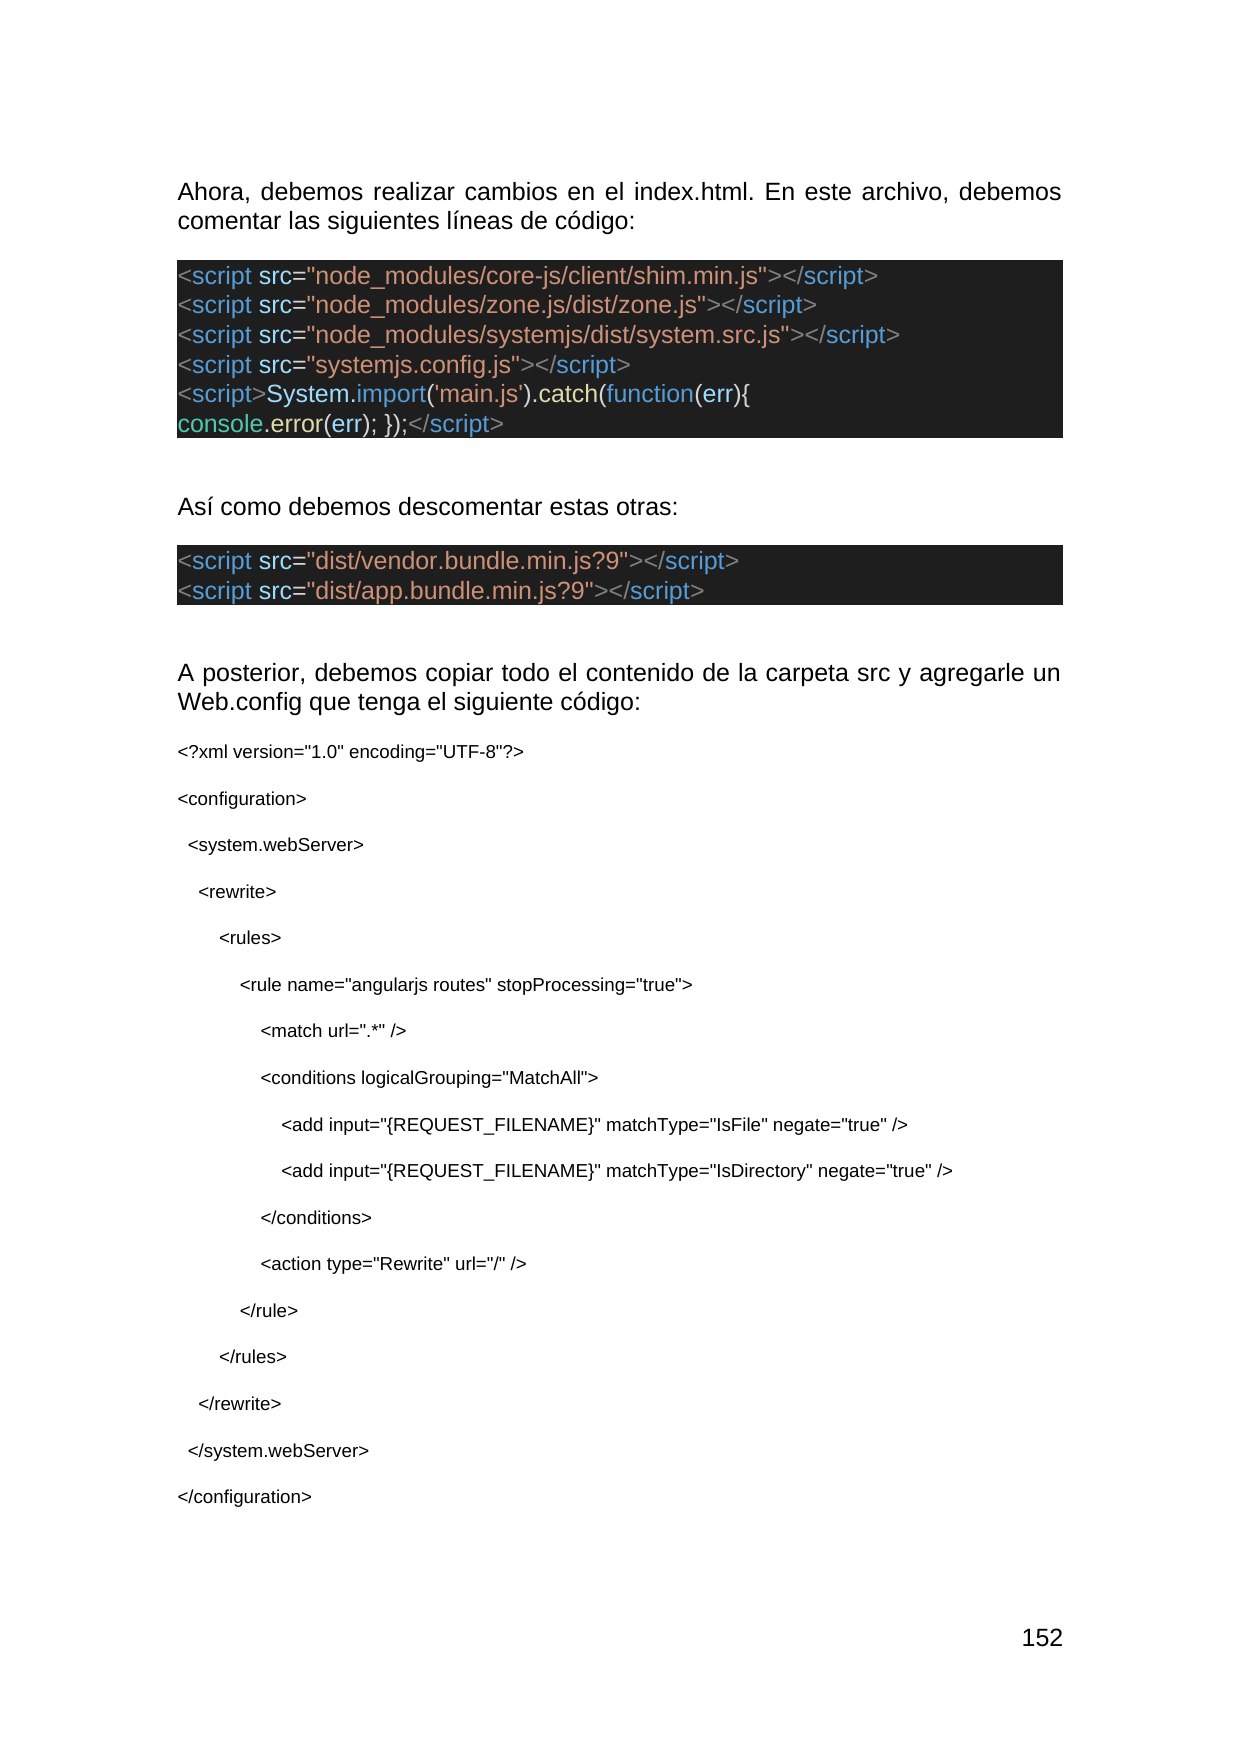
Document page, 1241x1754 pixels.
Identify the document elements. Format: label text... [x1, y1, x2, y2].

text <rules> [177, 927, 1063, 949]
text </rules> [177, 1346, 1063, 1368]
text </rule> [177, 1300, 1063, 1321]
text <add input="{REQUEST_FILENAME}" matchType="IsFile" negate="true" /> [177, 1113, 1063, 1135]
text A posterior, debemos copiar todo el contenido de la carpeta src y agregarle un Web.config que tenga el siguiente código: [177, 658, 1063, 716]
text </configuration> [177, 1486, 1063, 1507]
text </conditions> [177, 1207, 1063, 1228]
text Ahora, debemos realizar cambios en el index.html. En este archivo, debemos comentar las siguientes líneas de código: [177, 177, 1063, 235]
text <?xml version="1.0" encoding="UTF-8"?> [177, 741, 1063, 762]
text <script>System.import('main.js').catch(function(err){ console.error(err); });</script> [177, 378, 1063, 438]
text <rule name="angularjs routes" stopProcessing="true"> [177, 974, 1063, 995]
text <script src="node_modules/systemjs/dist/system.src.js"></script> [177, 319, 1063, 349]
text <script src="dist/app.bundle.min.js?9"></script> [177, 575, 1063, 605]
text Así como debemos descomentar estas otras: [177, 492, 1063, 520]
text <configuration> [177, 787, 1063, 809]
text <script src="node_modules/zone.js/dist/zone.js"></script> [177, 289, 1063, 319]
text <action type="Rewrite" url="/" /> [177, 1253, 1063, 1275]
text <rewrite> [177, 881, 1063, 902]
text <script src="systemjs.config.js"></script> [177, 349, 1063, 378]
text <script src="dist/vendor.bundle.min.js?9"></script> [177, 545, 1063, 575]
text </system.webServer> [177, 1439, 1063, 1461]
text <add input="{REQUEST_FILENAME}" matchType="IsDirectory" negate="true" /> [177, 1160, 1063, 1182]
text <system.webServer> [177, 834, 1063, 856]
text <script src="node_modules/core-js/client/shim.min.js"></script> [177, 260, 1063, 289]
text <conditions logicalGrouping="MatchAll"> [177, 1067, 1063, 1088]
text <match url=".*" /> [177, 1020, 1063, 1042]
text </rewrite> [177, 1393, 1063, 1414]
